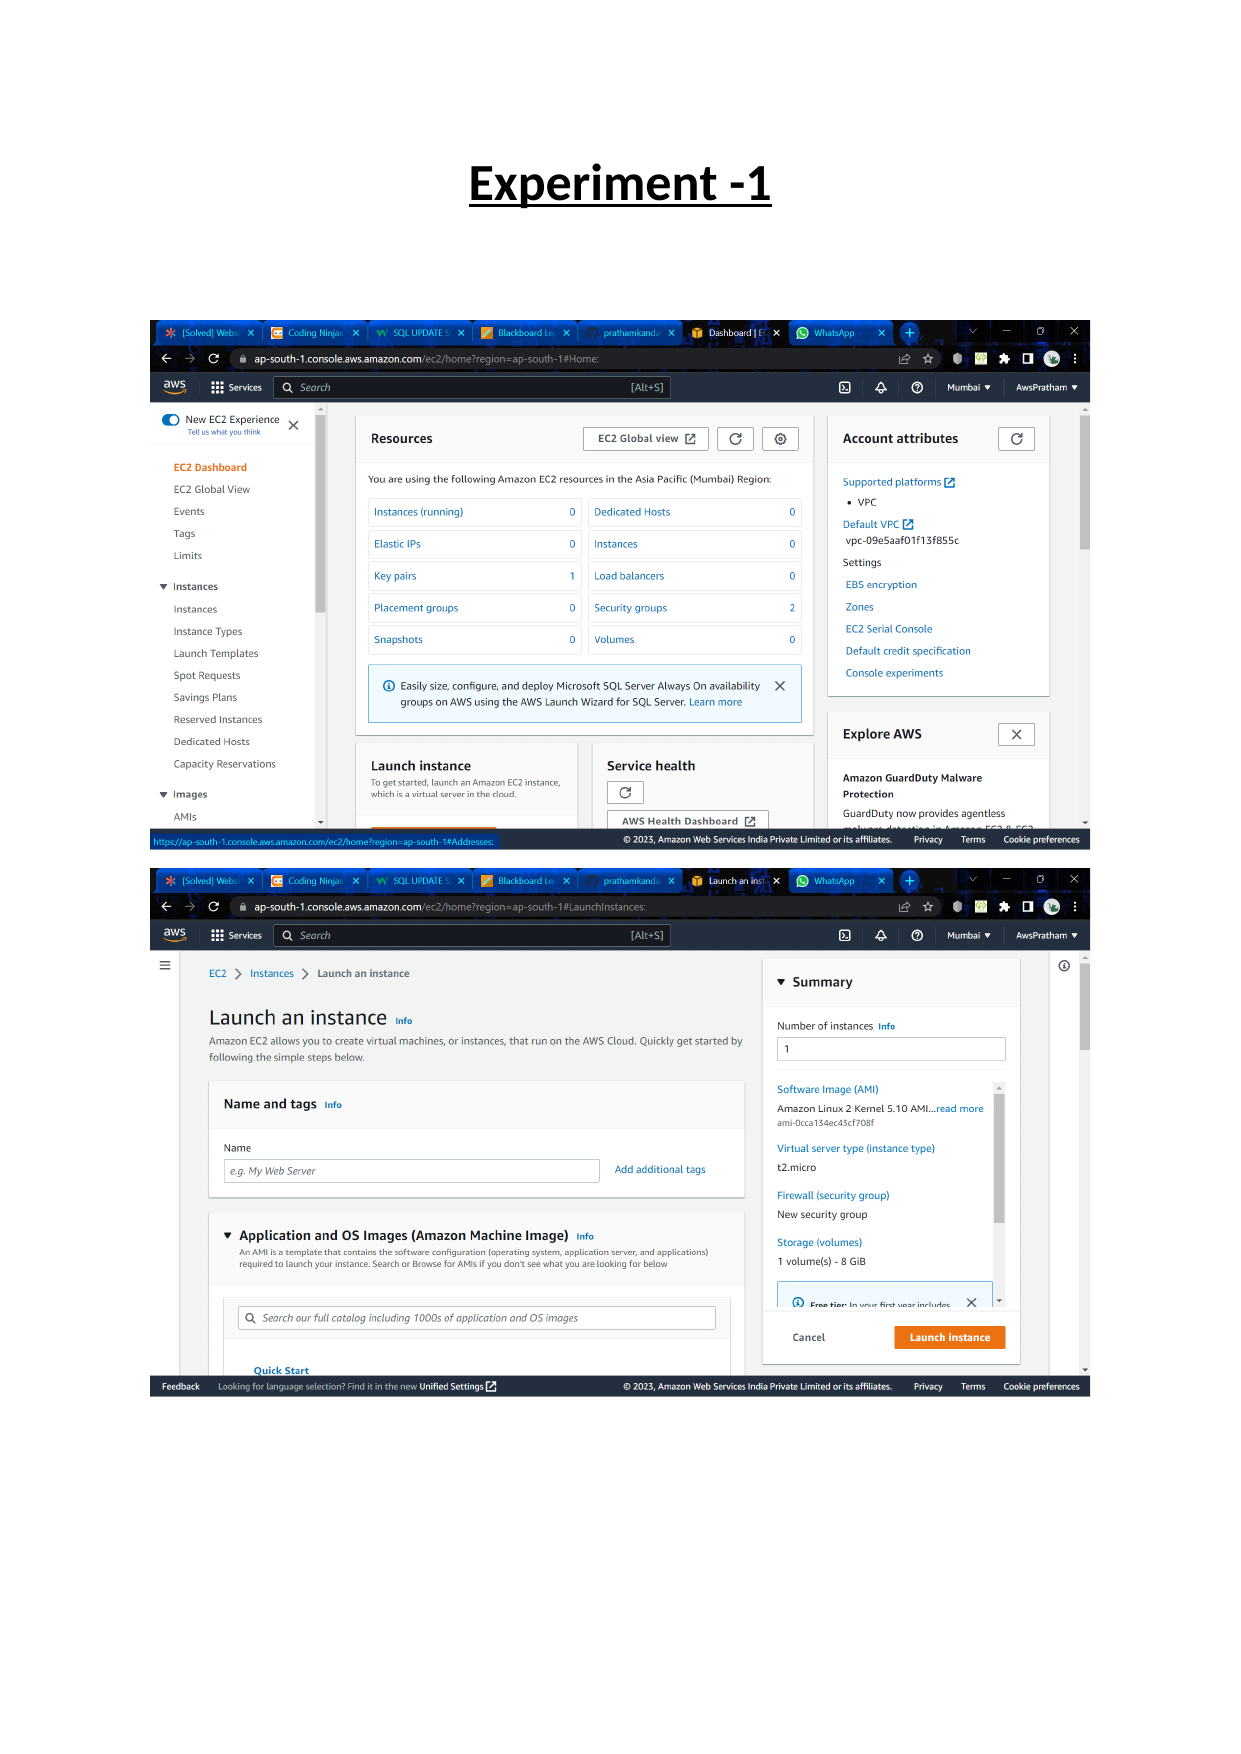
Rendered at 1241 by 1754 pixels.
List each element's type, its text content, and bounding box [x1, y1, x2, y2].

picture [150, 320, 1091, 850]
text Experiment -1 [150, 150, 1090, 213]
picture [150, 868, 1091, 1397]
